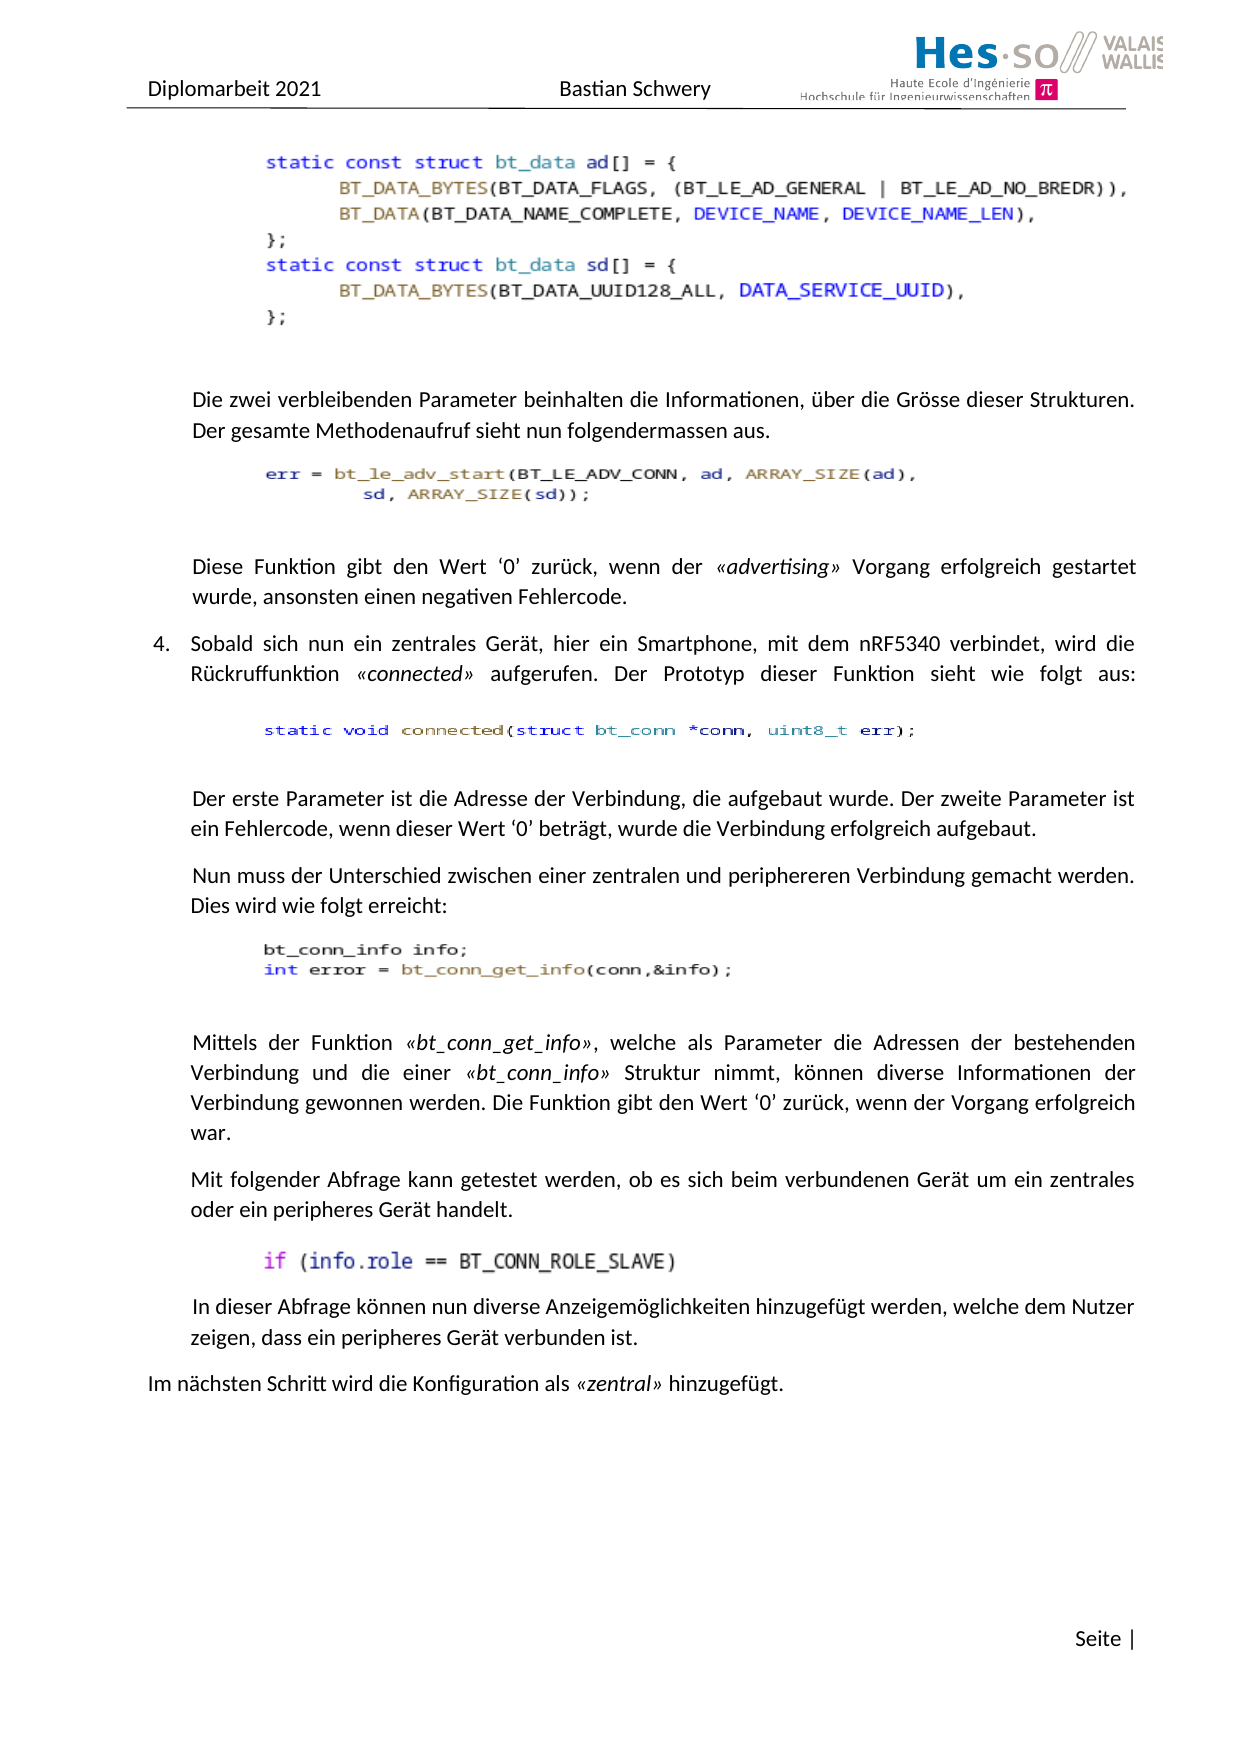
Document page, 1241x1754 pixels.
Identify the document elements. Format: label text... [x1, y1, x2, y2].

text Nun muss der Unterschied zwischen einer zentralen und periphereren Verbindung gemacht werden. Dies wird wie folgt erreicht: [190, 861, 1137, 919]
text Mittels der Funktion «bt_conn_get_info», welche als Parameter die Adressen der bestehenden Verbindung und die einer «bt_conn_info» Struktur nimmt, können diverse Informationen der Verbindung gewonnen werden. Die Funktion gibt den Wert ‘0’ zurück, wenn der Vorgang erfolgreich war. [190, 1028, 1137, 1146]
text In dieser Abfrage können nun diverse Anzeigemöglichkeiten hinzugefügt werden, welche dem Nutzer zeigen, dass ein peripheres Gerät verbunden ist. [190, 1292, 1137, 1351]
list Sobald sich nun ein zentrales Gerät, hier ein Smartphone, mit dem nRF5340 verbindet, wird die Rückruffunktion «connected» aufgerufen. Der Prototyp dieser Funktion sieht wie folgt aus: [153, 629, 1137, 717]
picture [800, 31, 1163, 100]
text Im nächsten Schritt wird die Konfiguration als «zentral» hinzugefügt. [148, 1369, 1137, 1397]
text Die zwei verbleibenden Parameter beinhalten die Informationen, über die Grösse dieser Strukturen. Der gesamte Methodenaufruf sieht nun folgendermassen aus. [192, 386, 1137, 444]
text Mit folgender Abfrage kann getestet werden, ob es sich beim verbundenen Gerät um ein zentrales oder ein peripheres Gerät handelt. [190, 1165, 1137, 1223]
text Diese Funktion gibt den Wert ‘0’ zurück, wenn der «advertising» Vorgang erfolgreich gestartet wurde, ansonsten einen negativen Fehlercode. [192, 552, 1137, 610]
text Der erste Parameter ist die Adresse der Verbindung, die aufgebaut wurde. Der zweite Parameter ist ein Fehlercode, wenn dieser Wert ‘0’ beträgt, wurde die Verbindung erfolgreich aufgebaut. [190, 784, 1137, 842]
